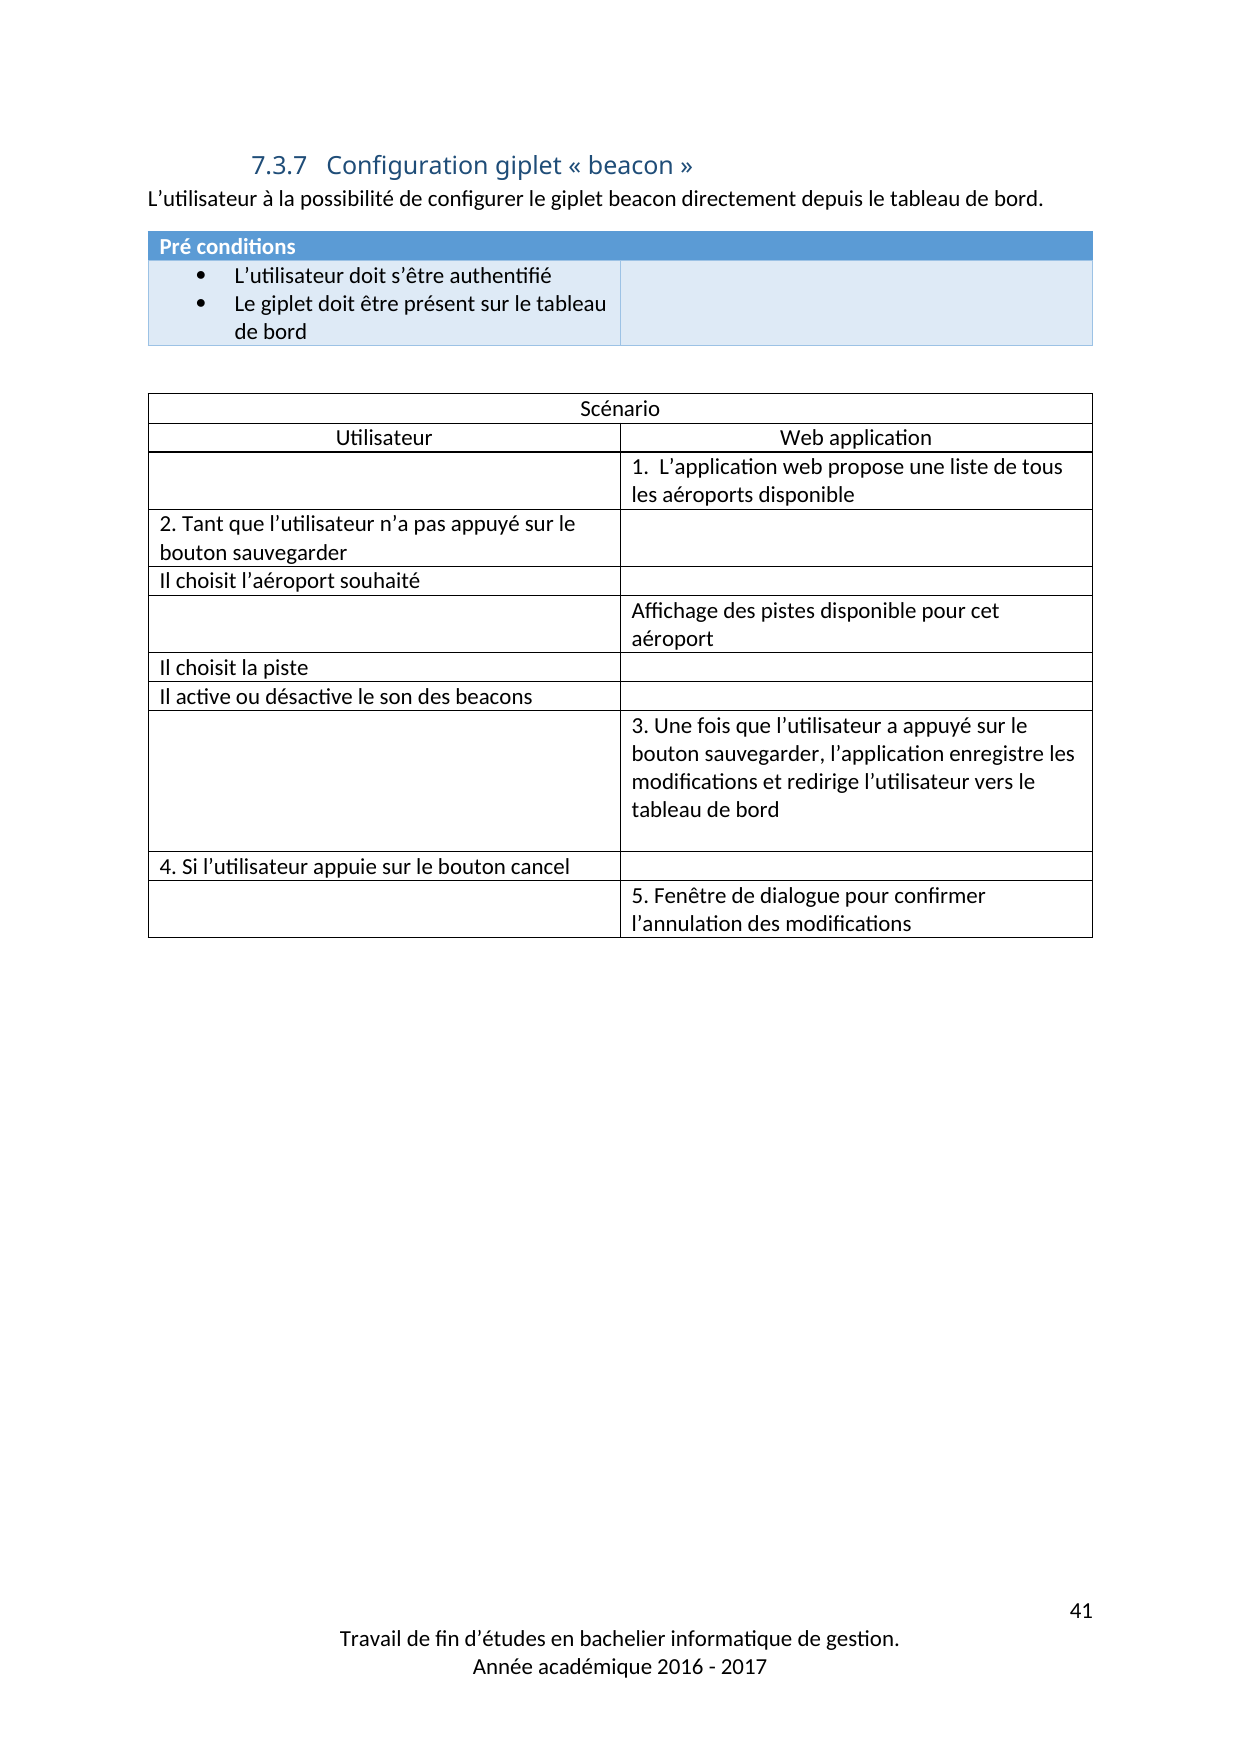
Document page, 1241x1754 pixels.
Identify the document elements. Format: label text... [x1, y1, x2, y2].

table_cell [149, 881, 620, 937]
table_cell Il active ou désactive le son des beacons [149, 682, 620, 710]
table_cell [621, 567, 1092, 595]
table_cell 4. Si l’utilisateur appuie sur le bouton cancel [149, 852, 620, 880]
table_cell 2. Tant que l’utilisateur n’a pas appuyé sur le bouton sauvegarder [149, 510, 620, 566]
table_cell [621, 261, 1092, 345]
table_cell 1. L’application web propose une liste de tous les aéroports disponible [621, 453, 1092, 508]
table_header Pré conditions [149, 232, 620, 260]
subtitle Configuration giplet « beacon » [251, 148, 1093, 182]
table_cell Il choisit l’aéroport souhaité [149, 567, 620, 595]
table_cell [149, 596, 620, 652]
table_cell L’utilisateur doit s’être authentifié Le giplet doit être présent sur le tableau de bord [149, 261, 620, 345]
table_cell 5. Fenêtre de dialogue pour confirmer l’annulation des modifications [621, 881, 1092, 937]
table_cell Web application [621, 424, 1092, 451]
table_cell Il choisit la piste [149, 653, 620, 681]
table_cell [149, 711, 620, 851]
table_cell [621, 653, 1092, 681]
table_cell [621, 510, 1092, 566]
text L’utilisateur à la possibilité de configurer le giplet beacon directement depuis le tableau de bord. [148, 184, 1093, 212]
table_cell Utilisateur [149, 424, 620, 451]
table_cell [149, 453, 620, 508]
table_cell 3. Une fois que l’utilisateur a appuyé sur le bouton sauvegarder, l’application enregistre les modifications et redirige l’utilisateur vers le tableau de bord [621, 711, 1092, 851]
table_cell [621, 852, 1092, 880]
table_header [621, 232, 1092, 260]
table_header Scénario [149, 394, 1092, 422]
table_cell [621, 682, 1092, 710]
table_cell Affichage des pistes disponible pour cet aéroport [621, 596, 1092, 652]
